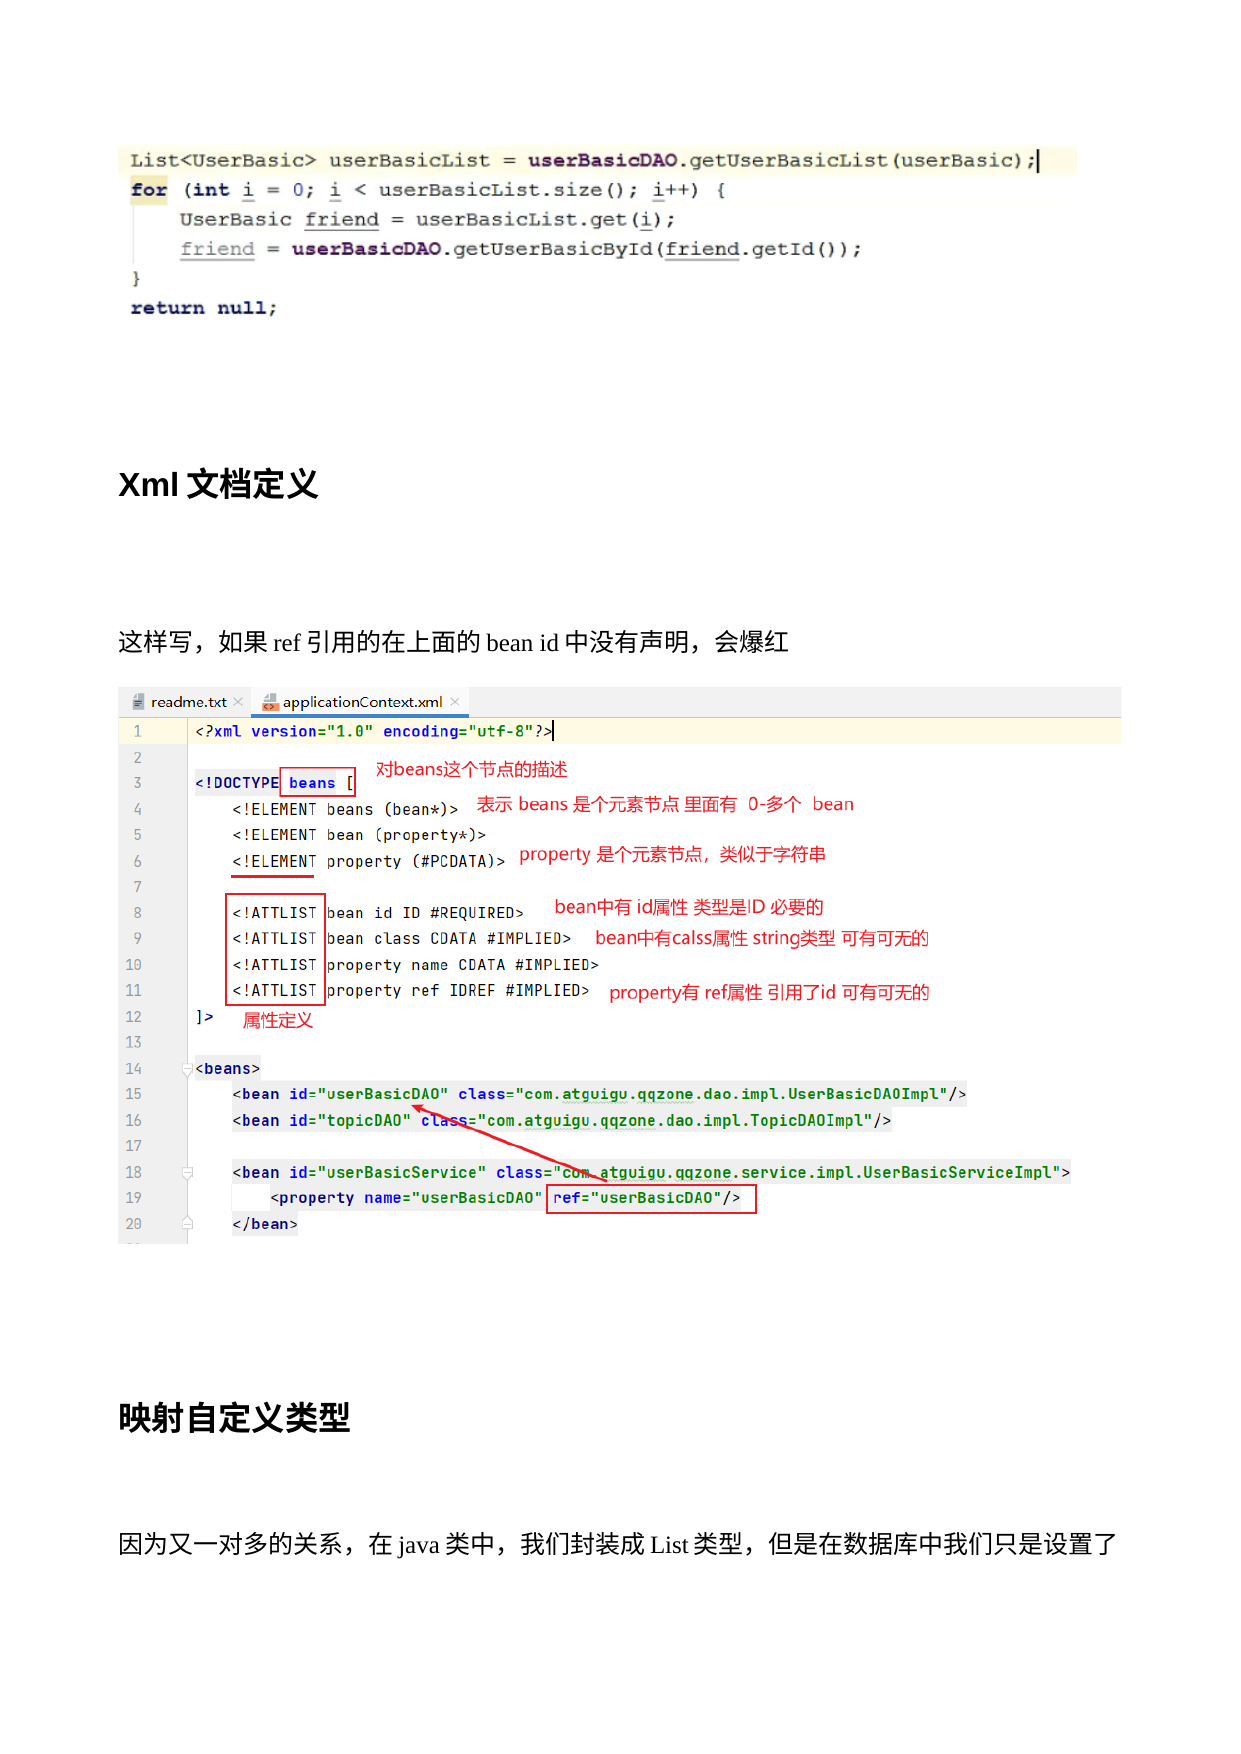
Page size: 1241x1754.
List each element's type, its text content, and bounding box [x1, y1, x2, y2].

picture [118, 143, 1077, 343]
subtitle Xml文档定义 [118, 449, 1122, 514]
subtitle 映射自定义类型 [118, 1383, 1122, 1448]
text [118, 1510, 1122, 1575]
text 这样写，如果ref引用的在上面的bean id中没有声明，会爆红 [118, 608, 1122, 673]
picture [118, 687, 1122, 1244]
